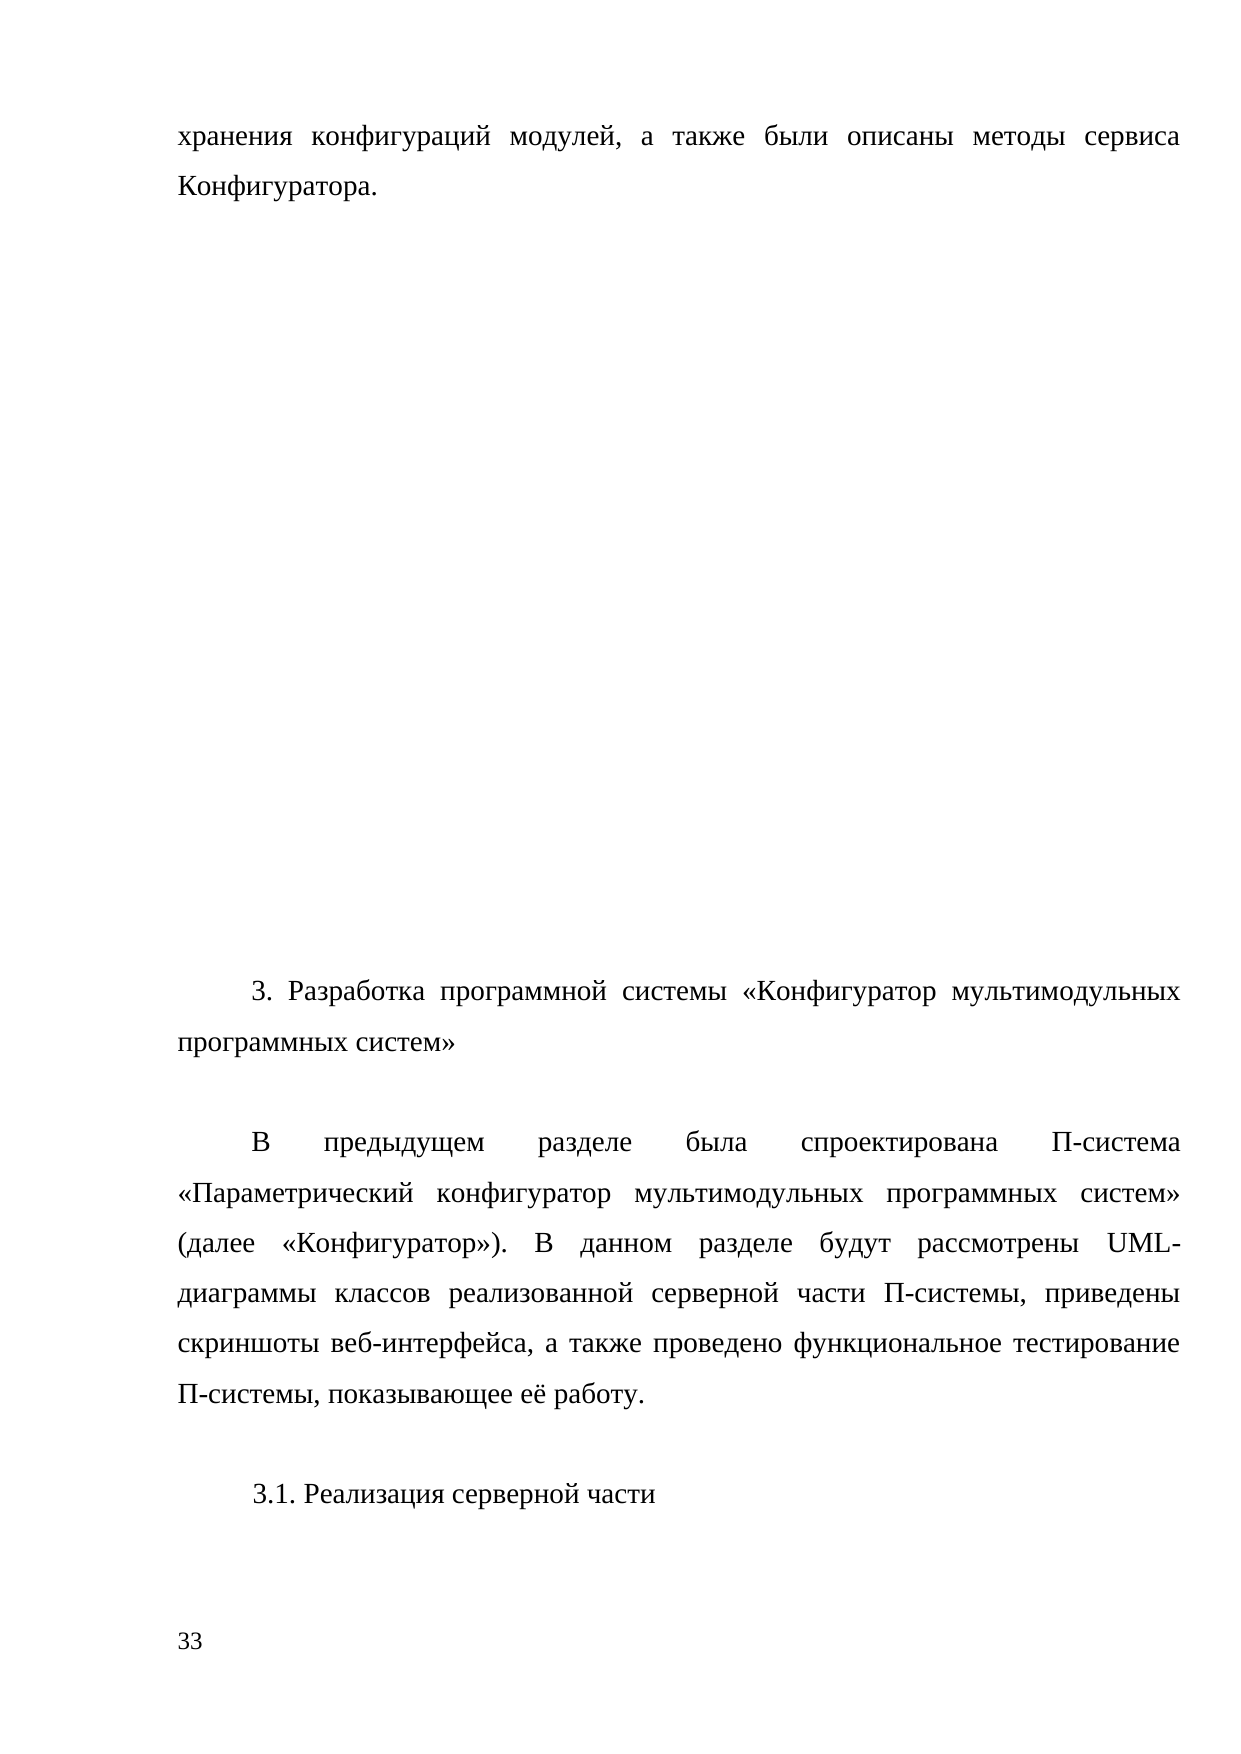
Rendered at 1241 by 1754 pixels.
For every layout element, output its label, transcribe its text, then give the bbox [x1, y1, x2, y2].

text 3. Разработка программной системы «Конфигуратор мультимодульных программных систем» [177, 973, 1181, 1057]
text В предыдущем разделе была спроектирована П-система «Параметрический конфигуратор мультимодульных программных систем» (далее «Конфигуратор»). В данном разделе будут рассмотрены UML-диаграммы классов реализованной серверной части П-системы, приведены скриншоты веб-интерфейса, а также проведено функциональное тестирование П-системы, показывающее её работу. [177, 1124, 1181, 1409]
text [177, 118, 1181, 202]
title 3.1. Реализация серверной части [177, 1477, 1181, 1510]
